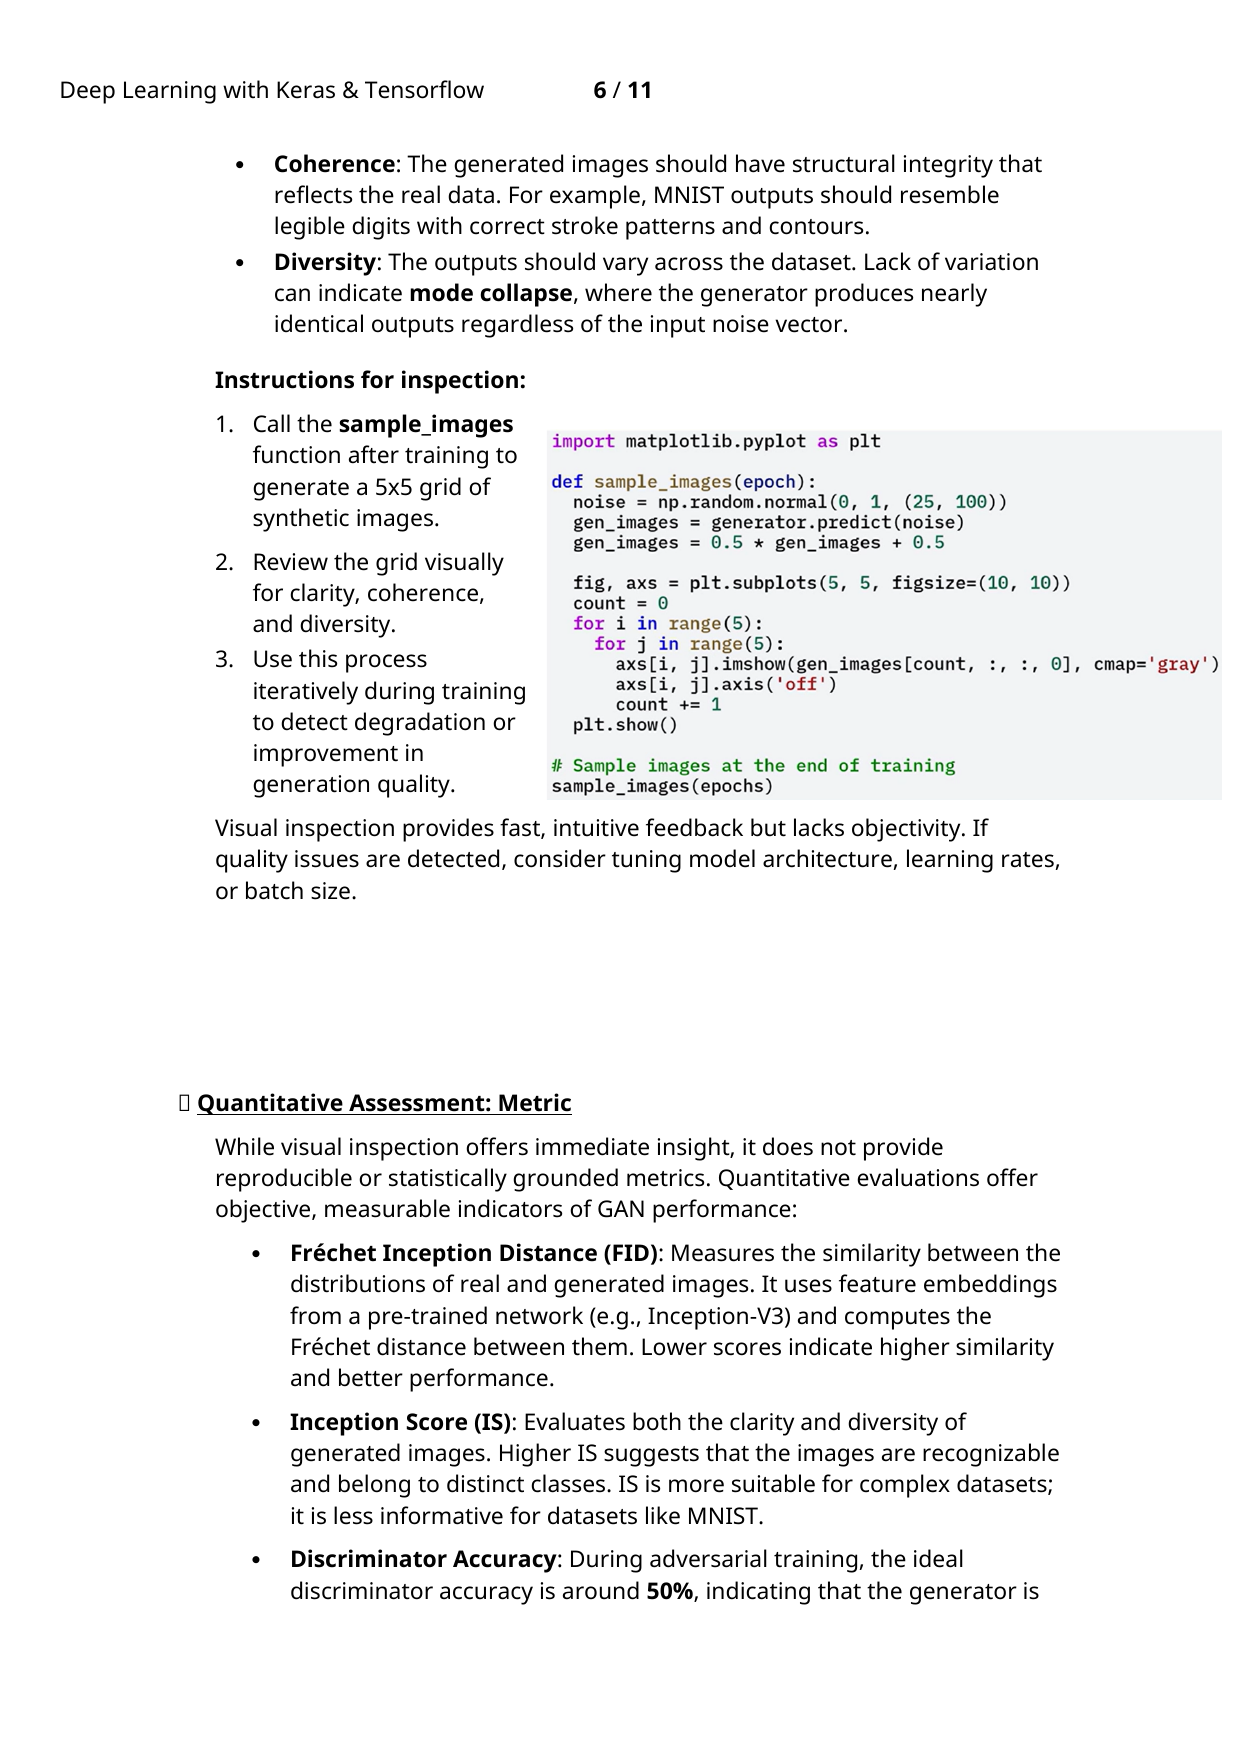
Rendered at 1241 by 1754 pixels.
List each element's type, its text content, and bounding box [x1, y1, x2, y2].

text Instructions for inspection: [215, 364, 1063, 396]
list Fréchet Inception Distance (FID): Measures the similarity between the distributions of real and generated images. It uses feature embeddings from a pre-trained network (e.g., Inception-V3) and computes the Fréchet distance between them. Lower scores indicate higher similarity and better performance. [252, 1237, 1063, 1393]
list Review the grid visually for clarity, coherence, and diversity. [215, 546, 546, 639]
text Visual inspection provides fast, intuitive feedback but lacks objectivity. If quality issues are detected, consider tuning model architecture, learning rates, or batch size. [215, 812, 1063, 906]
list Call the sample_images function after training to generate a 5x5 grid of synthetic images. [215, 408, 1063, 533]
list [252, 1543, 1063, 1606]
text 📏 Quantitative Assessment: Metric [177, 1087, 1063, 1118]
list Use this process iteratively during training to detect degradation or improvement in generation quality. [215, 643, 546, 800]
list Inception Score (IS): Evaluates both the clarity and diversity of generated images. Higher IS suggests that the images are recognizable and belong to distinct classes. IS is more suitable for complex datasets; it is less informative for datasets like MNIST. [252, 1406, 1063, 1531]
list Coherence: The generated images should have structural integrity that reflects the real data. For example, MNIST outputs should resemble legible digits with correct stroke patterns and contours. [236, 148, 1063, 241]
text While visual inspection offers immediate insight, it does not provide reproducible or statistically grounded metrics. Quantitative evaluations offer objective, measurable indicators of GAN performance: [215, 1131, 1063, 1225]
list Diversity: The outputs should vary across the dataset. Lack of variation can indicate mode collapse, where the generator produces nearly identical outputs regardless of the input noise vector. [236, 246, 1063, 339]
picture [546, 429, 1222, 800]
